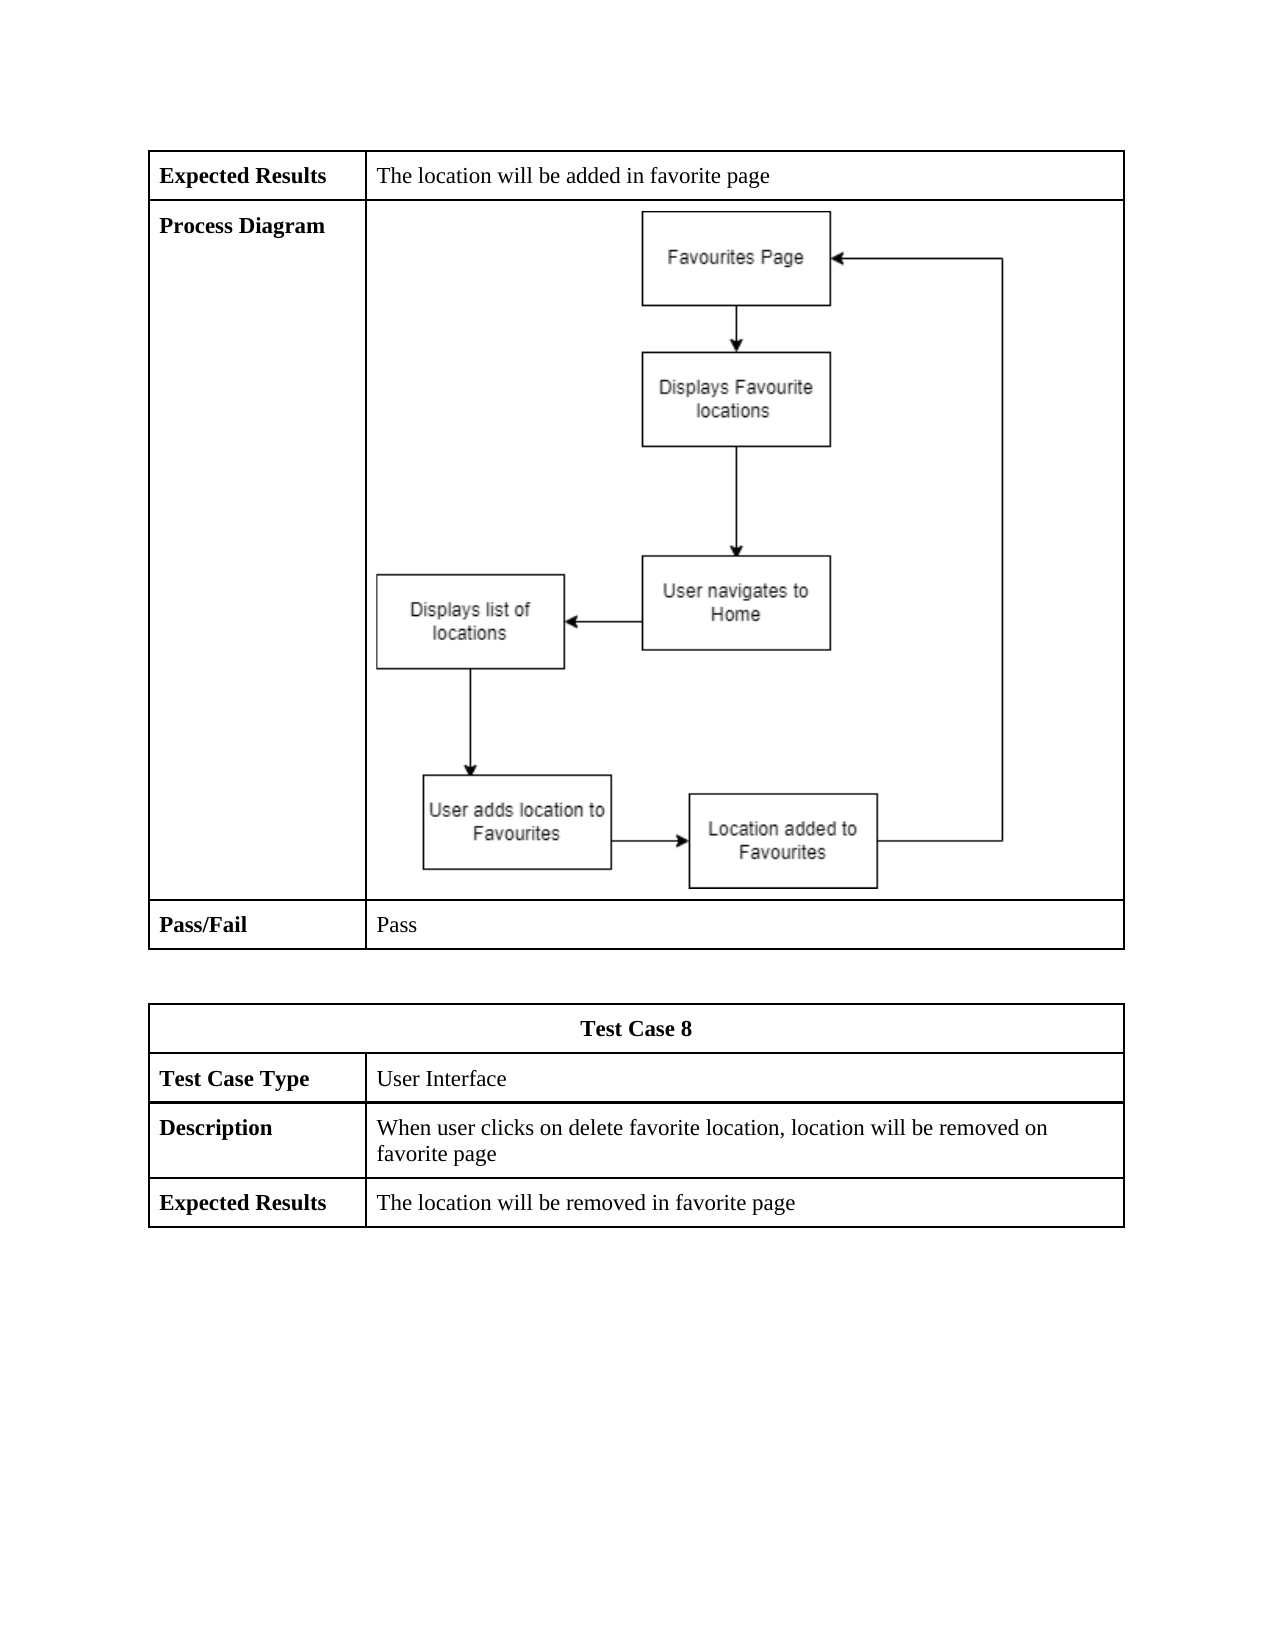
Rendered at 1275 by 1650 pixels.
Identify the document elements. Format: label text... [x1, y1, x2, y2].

picture [376, 211, 1016, 889]
table_cell Pass/Fail [150, 901, 365, 948]
table_cell The location will be removed in favorite page [367, 1179, 1123, 1226]
table_cell Expected Results [150, 1179, 365, 1226]
table_cell Description [150, 1104, 365, 1177]
table_cell [367, 201, 1123, 899]
table_cell When user clicks on delete favorite location, location will be removed on favorite page [367, 1104, 1123, 1177]
table_header Test Case 8 [150, 1005, 1123, 1052]
table_cell Expected Results [150, 152, 365, 199]
table_cell Process Diagram [150, 201, 365, 899]
table_cell User Interface [367, 1054, 1123, 1101]
table_cell Pass [367, 901, 1123, 948]
table_cell The location will be added in favorite page [367, 152, 1123, 199]
table_cell Test Case Type [150, 1054, 365, 1101]
